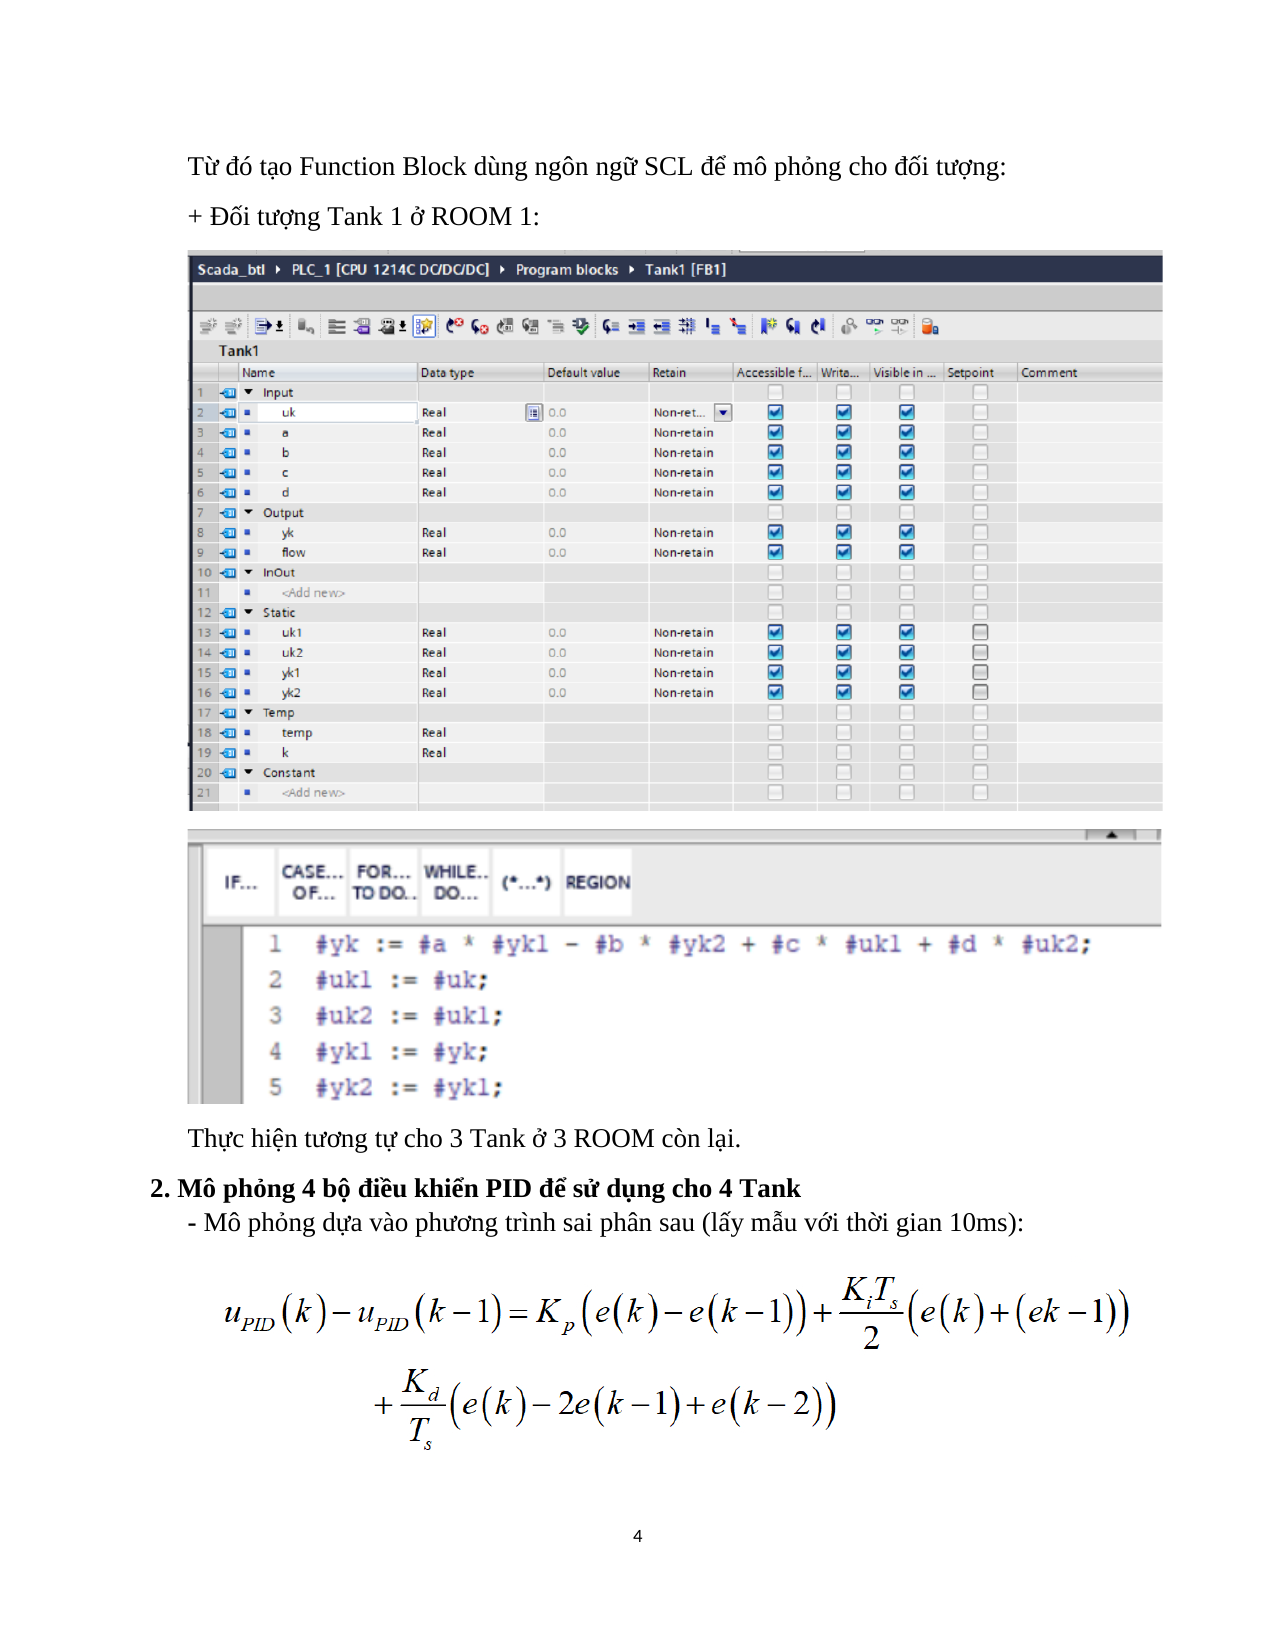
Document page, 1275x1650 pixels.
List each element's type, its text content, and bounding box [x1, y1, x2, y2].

text + Đối tượng Tank 1 ở ROOM 1: [187, 200, 1125, 231]
subtitle 2. Mô phỏng 4 bộ điều khiển PID để sử dụng cho 4 Tank [150, 1172, 1125, 1203]
text Thực hiện tương tự cho 3 Tank ở 3 ROOM còn lại. [187, 1122, 1125, 1153]
picture [187, 250, 1163, 811]
picture [187, 829, 1162, 1104]
text Từ đó tạo Function Block dùng ngôn ngữ SCL để mô phỏng cho đối tượng: [187, 150, 1125, 181]
text - Mô phỏng dựa vào phương trình sai phân sau (lấy mẫu với thời gian 10ms): [187, 1206, 1125, 1237]
picture [187, 1256, 1163, 1476]
